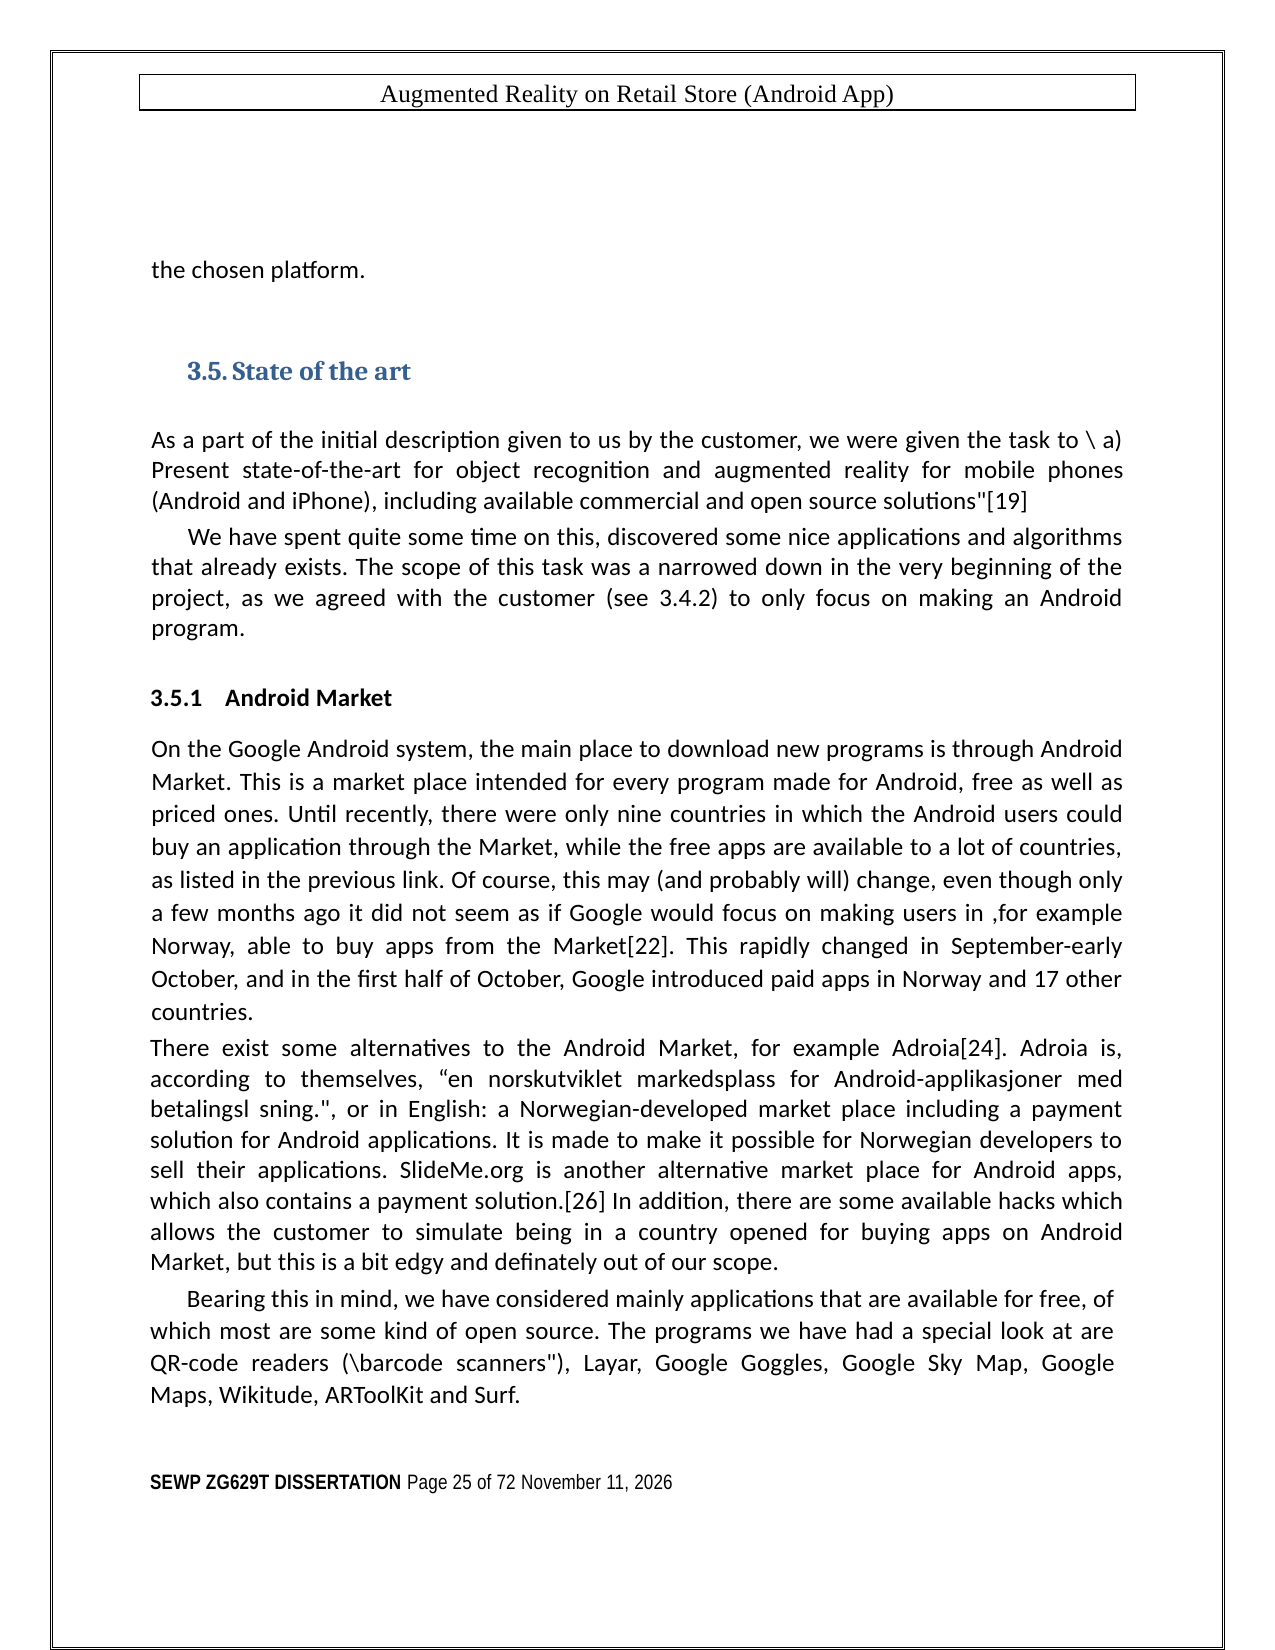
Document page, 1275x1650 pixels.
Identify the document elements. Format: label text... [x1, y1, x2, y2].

list Android Market [150, 682, 1125, 712]
text There exist some alternatives to the Android Market, for example Adroia[24]. Adroia is, according to themselves, “en norskutviklet markedsplass for Android-applikasjoner med betalingsl sning.", or in English: a Norwegian-developed market place including a payment solution for Android applications. It is made to make it possible for Norwegian developers to sell their applications. SlideMe.org is another alternative market place for Android apps, which also contains a payment solution.[26] In addition, there are some available hacks which allows the customer to simulate being in a country opened for buying apps on Android Market, but this is a bit edgy and definately out of our scope. [150, 1033, 1125, 1277]
subtitle State of the art [187, 356, 1125, 416]
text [151, 254, 1125, 285]
text As a part of the initial description given to us by the customer, we were given the task to \ a) Present state-of-the-art for object recognition and augmented reality for mobile phones (Android and iPhone), including available commercial and open source solutions"[19] [151, 424, 1125, 516]
text Bearing this in mind, we have considered mainly applications that are available for free, of which most are some kind of open source. The programs we have had a special look at are QR-code readers (\barcode scanners"), Layar, Google Goggles, Google Sky Map, Google Maps, Wikitude, ARToolKit and Surf. [150, 1283, 1117, 1409]
text We have spent quite some time on this, discovered some nice applications and algorithms that already exists. The scope of this task was a narrowed down in the very beginning of the project, as we agreed with the customer (see 3.4.2) to only focus on making an Android program. [151, 521, 1125, 643]
text On the Google Android system, the main place to download new programs is through Android Market. This is a market place intended for every program made for Android, free as well as priced ones. Until recently, there were only nine countries in which the Android users could buy an application through the Market, while the free apps are available to a lot of countries, as listed in the previous link. Of course, this may (and probably will) change, even though only a few months ago it did not seem as if Google would focus on making users in ,for example Norway, able to buy apps from the Market[22]. This rapidly changed in September-early October, and in the first half of October, Google introduced paid apps in Norway and 17 other countries. [151, 733, 1125, 1027]
